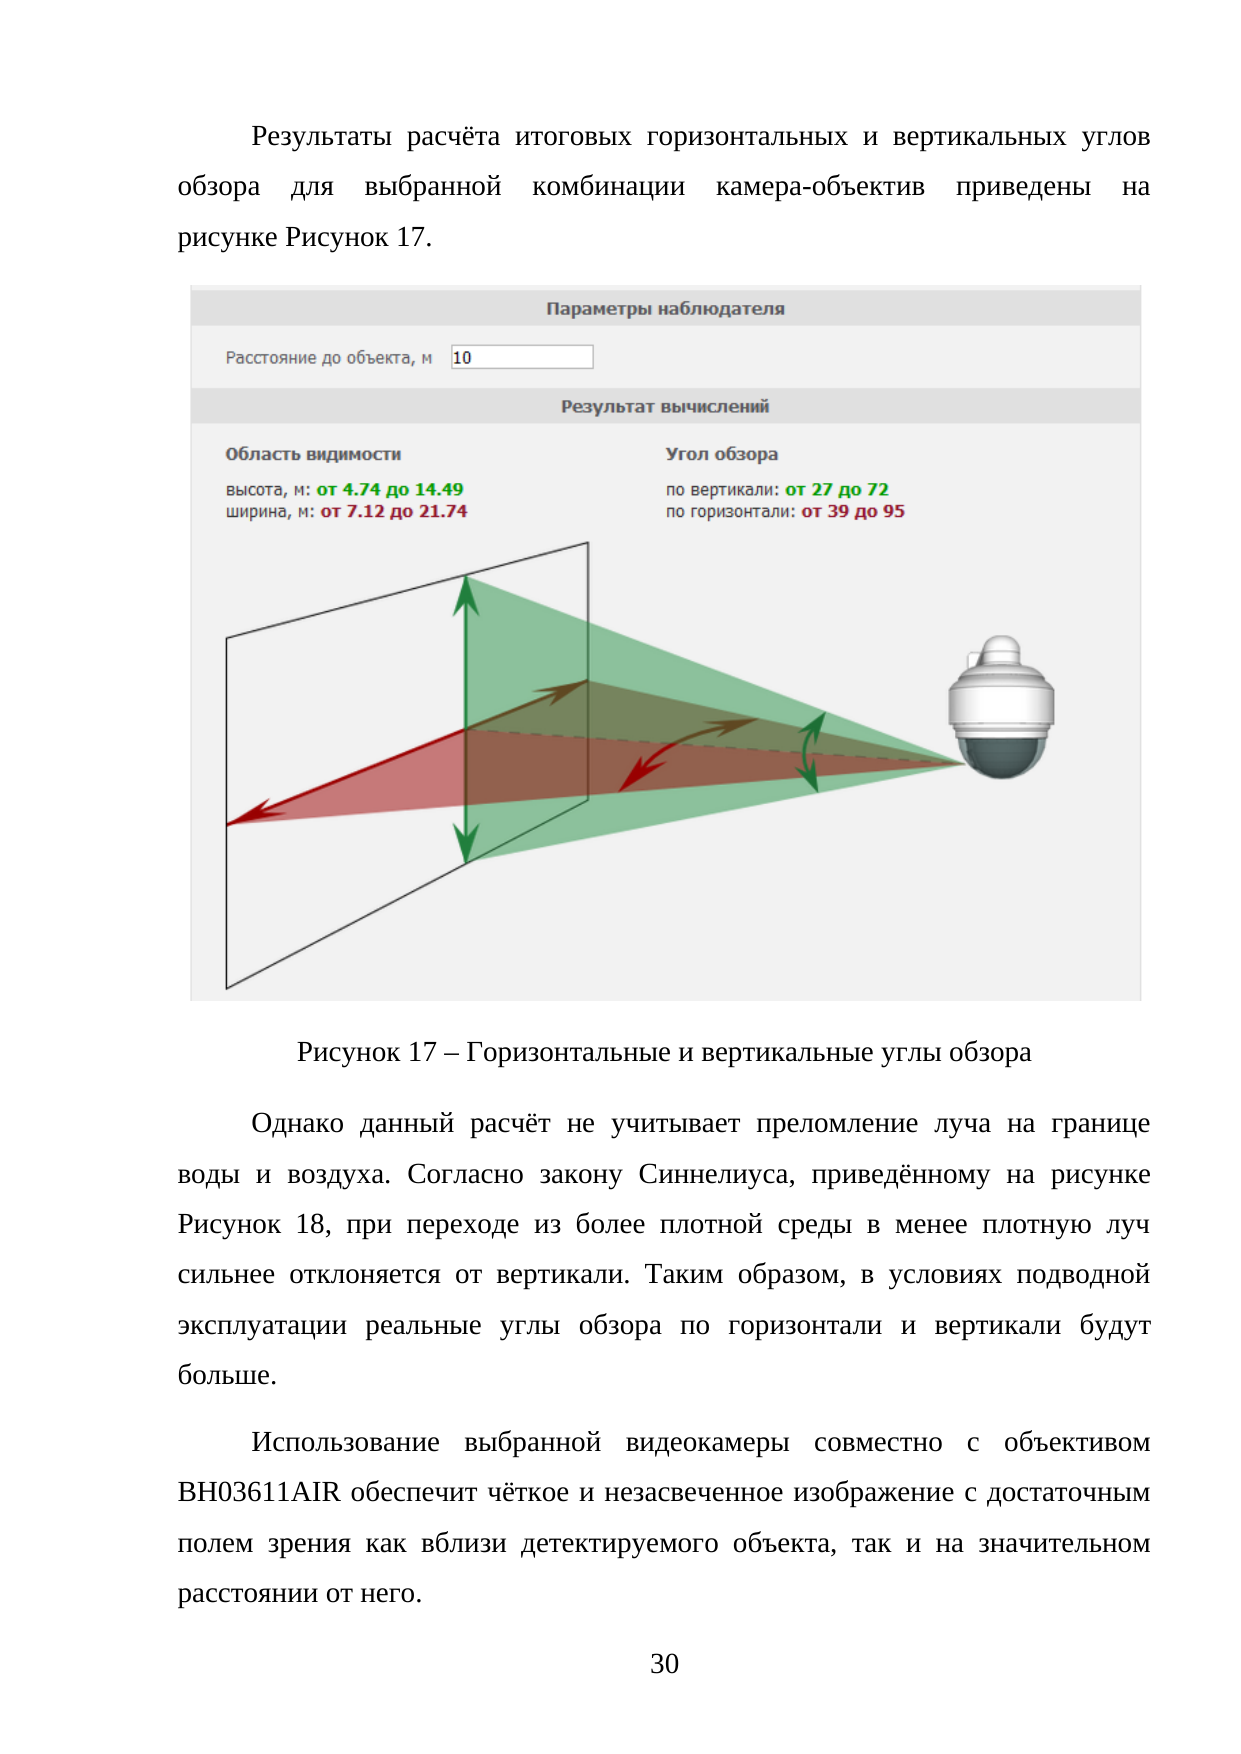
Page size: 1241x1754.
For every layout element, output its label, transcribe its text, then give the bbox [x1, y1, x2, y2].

text Однако данный расчёт не учитывает преломление луча на границе воды и воздуха. Согласно закону Синнелиуса, приведённому на рисунке Рисунок 18, при переходе из более плотной среды в менее плотную луч сильнее отклоняется от вертикали. Таким образом, в условиях подводной эксплуатации реальные углы обзора по горизонтали и вертикали будут больше. [177, 1106, 1152, 1391]
picture [177, 285, 1151, 1001]
text Результаты расчёта итоговых горизонтальных и вертикальных углов обзора для выбранной комбинации камера-объектив приведены на рисунке Рисунок 17. [177, 118, 1152, 252]
text Использование выбранной видеокамеры совместно с объективом BH03611AIR обеспечит чёткое и незасвеченное изображение с достаточным полем зрения как вблизи детектируемого объекта, так и на значительном расстоянии от него. [177, 1424, 1152, 1608]
